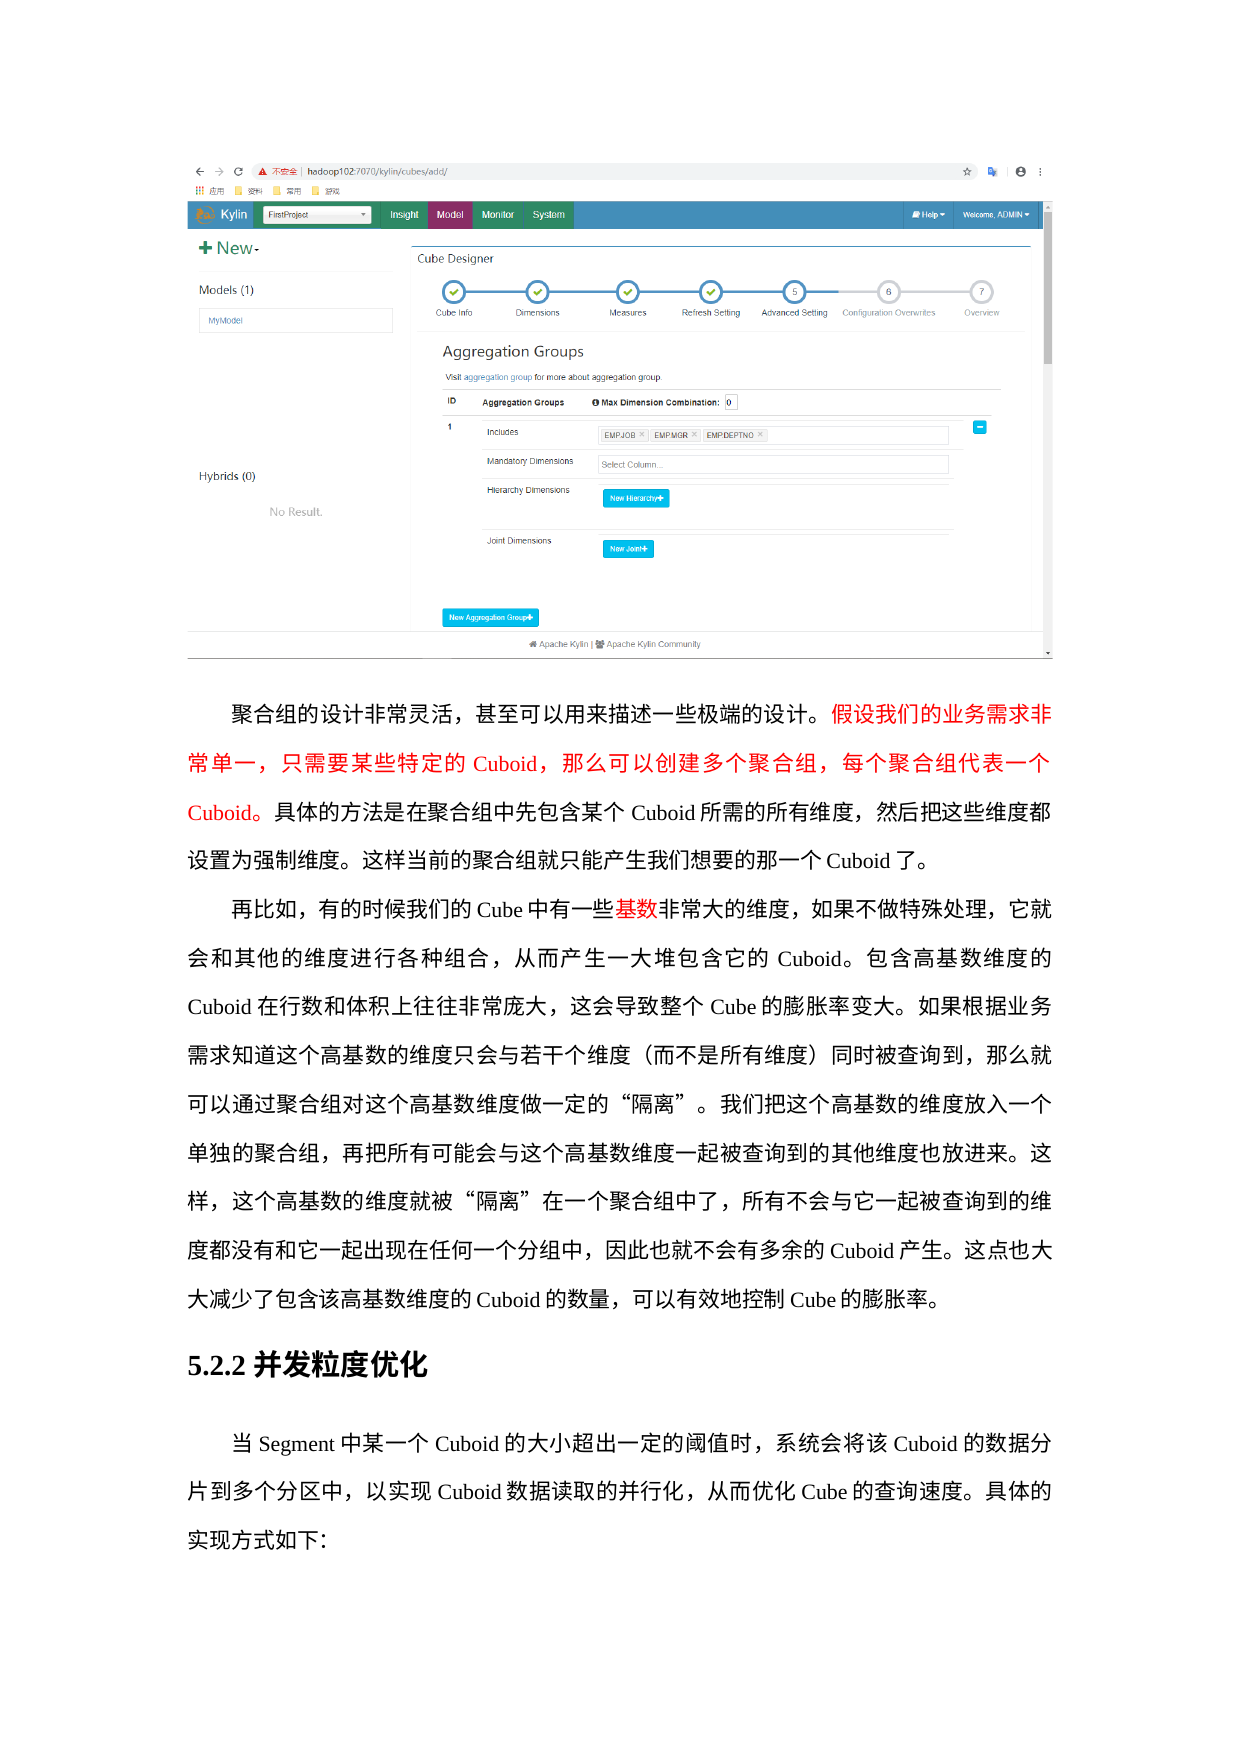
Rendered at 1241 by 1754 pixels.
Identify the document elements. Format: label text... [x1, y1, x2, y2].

text 聚合组的设计非常灵活，甚至可以用来描述一些极端的设计。假设我们的业务需求非常单一，只需要某些特定的Cuboid，那么可以创建多个聚合组，每个聚合组代表一个Cuboid。具体的方法是在聚合组中先包含某个Cuboid所需的所有维度，然后把这些维度都设置为强制维度。这样当前的聚合组就只能产生我们想要的那一个Cuboid了。 [187, 697, 1053, 876]
subtitle 5.2.2 并发粒度优化 [187, 1330, 1053, 1395]
picture [187, 162, 1053, 659]
text 再比如，有的时候我们的Cube中有一些基数非常大的维度，如果不做特殊处理，它就会和其他的维度进行各种组合，从而产生一大堆包含它的Cuboid。包含高基数维度的Cuboid在行数和体积上往往非常庞大，这会导致整个Cube的膨胀率变大。如果根据业务需求知道这个高基数的维度只会与若干个维度（而不是所有维度）同时被查询到，那么就可以通过聚合组对这个高基数维度做一定的“隔离”。我们把这个高基数的维度放入一个单独的聚合组，再把所有可能会与这个高基数维度一起被查询到的其他维度也放进来。这样，这个高基数的维度就被“隔离”在一个聚合组中了，所有不会与它一起被查询到的维度都没有和它一起出现在任何一个分组中，因此也就不会有多余的Cuboid产生。这点也大大减少了包含该高基数维度的Cuboid的数量，可以有效地控制Cube的膨胀率。 [187, 891, 1053, 1314]
text 当Segment中某一个Cuboid的大小超出一定的阈值时，系统会将该Cuboid的数据分片到多个分区中，以实现Cuboid数据读取的并行化，从而优化Cube的查询速度。具体的实现方式如下： [187, 1425, 1053, 1555]
